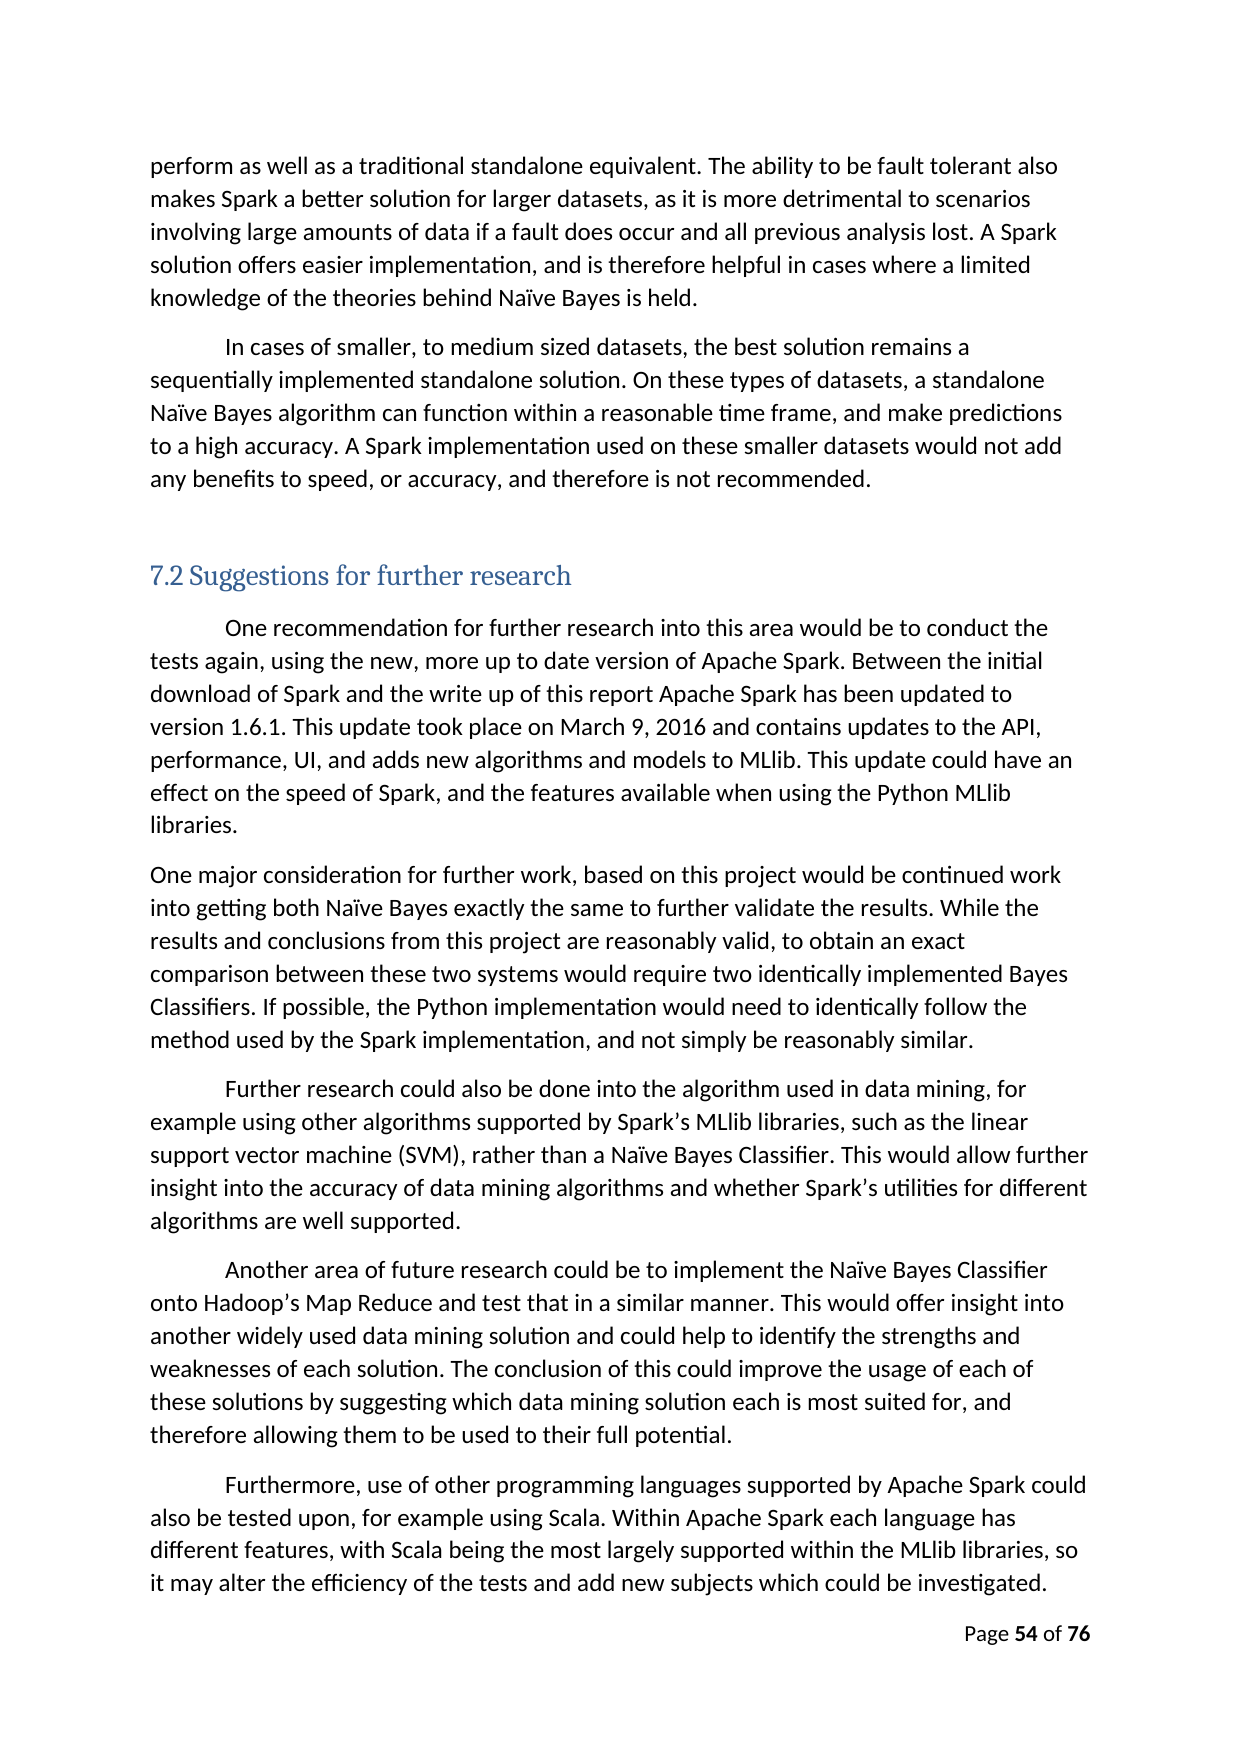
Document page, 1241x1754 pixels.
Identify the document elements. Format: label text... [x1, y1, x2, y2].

text One recommendation for further research into this area would be to conduct the tests again, using the new, more up to date version of Apache Spark. Between the initial download of Spark and the write up of this report Apache Spark has been updated to version 1.6.1. This update took place on March 9, 2016 and contains updates to the API, performance, UI, and adds new algorithms and models to MLlib. This update could have an effect on the speed of Spark, and the features available when using the Python MLlib libraries. [150, 612, 1090, 840]
text 7.2 Suggestions for further research [150, 559, 1090, 593]
text Further research could also be done into the algorithm used in data mining, for example using other algorithms supported by Spark’s MLlib libraries, such as the linear support vector machine (SVM), rather than a Naïve Bayes Classifier. This would allow further insight into the accuracy of data mining algorithms and whether Spark’s utilities for different algorithms are well supported. [150, 1073, 1090, 1236]
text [150, 150, 1090, 312]
text One major consideration for further work, based on this project would be continued work into getting both Naïve Bayes exactly the same to further validate the results. While the results and conclusions from this project are reasonably valid, to obtain an exact comparison between these two systems would require two identically implemented Bayes Classifiers. If possible, the Python implementation would need to identically follow the method used by the Spark implementation, and not simply be reasonably similar. [150, 859, 1090, 1054]
text Another area of future research could be to implement the Naïve Bayes Classifier onto Hadoop’s Map Reduce and test that in a similar manner. This would offer insight into another widely used data mining solution and could help to identify the strengths and weaknesses of each solution. The conclusion of this could improve the usage of each of these solutions by suggesting which data mining solution each is most suited for, and therefore allowing them to be used to their full potential. [150, 1255, 1090, 1450]
text Furthermore, use of other programming languages supported by Apache Spark could also be tested upon, for example using Scala. Within Apache Spark each language has different features, with Scala being the most largely supported within the MLlib libraries, so it may alter the efficiency of the tests and add new subjects which could be investigated. [150, 1469, 1090, 1598]
text In cases of smaller, to medium sized datasets, the best solution remains a sequentially implemented standalone solution. On these types of datasets, a standalone Naïve Bayes algorithm can function within a reasonable time frame, and make predictions to a high accuracy. A Spark implementation used on these smaller datasets would not add any benefits to speed, or accuracy, and therefore is not recommended. [150, 331, 1090, 493]
